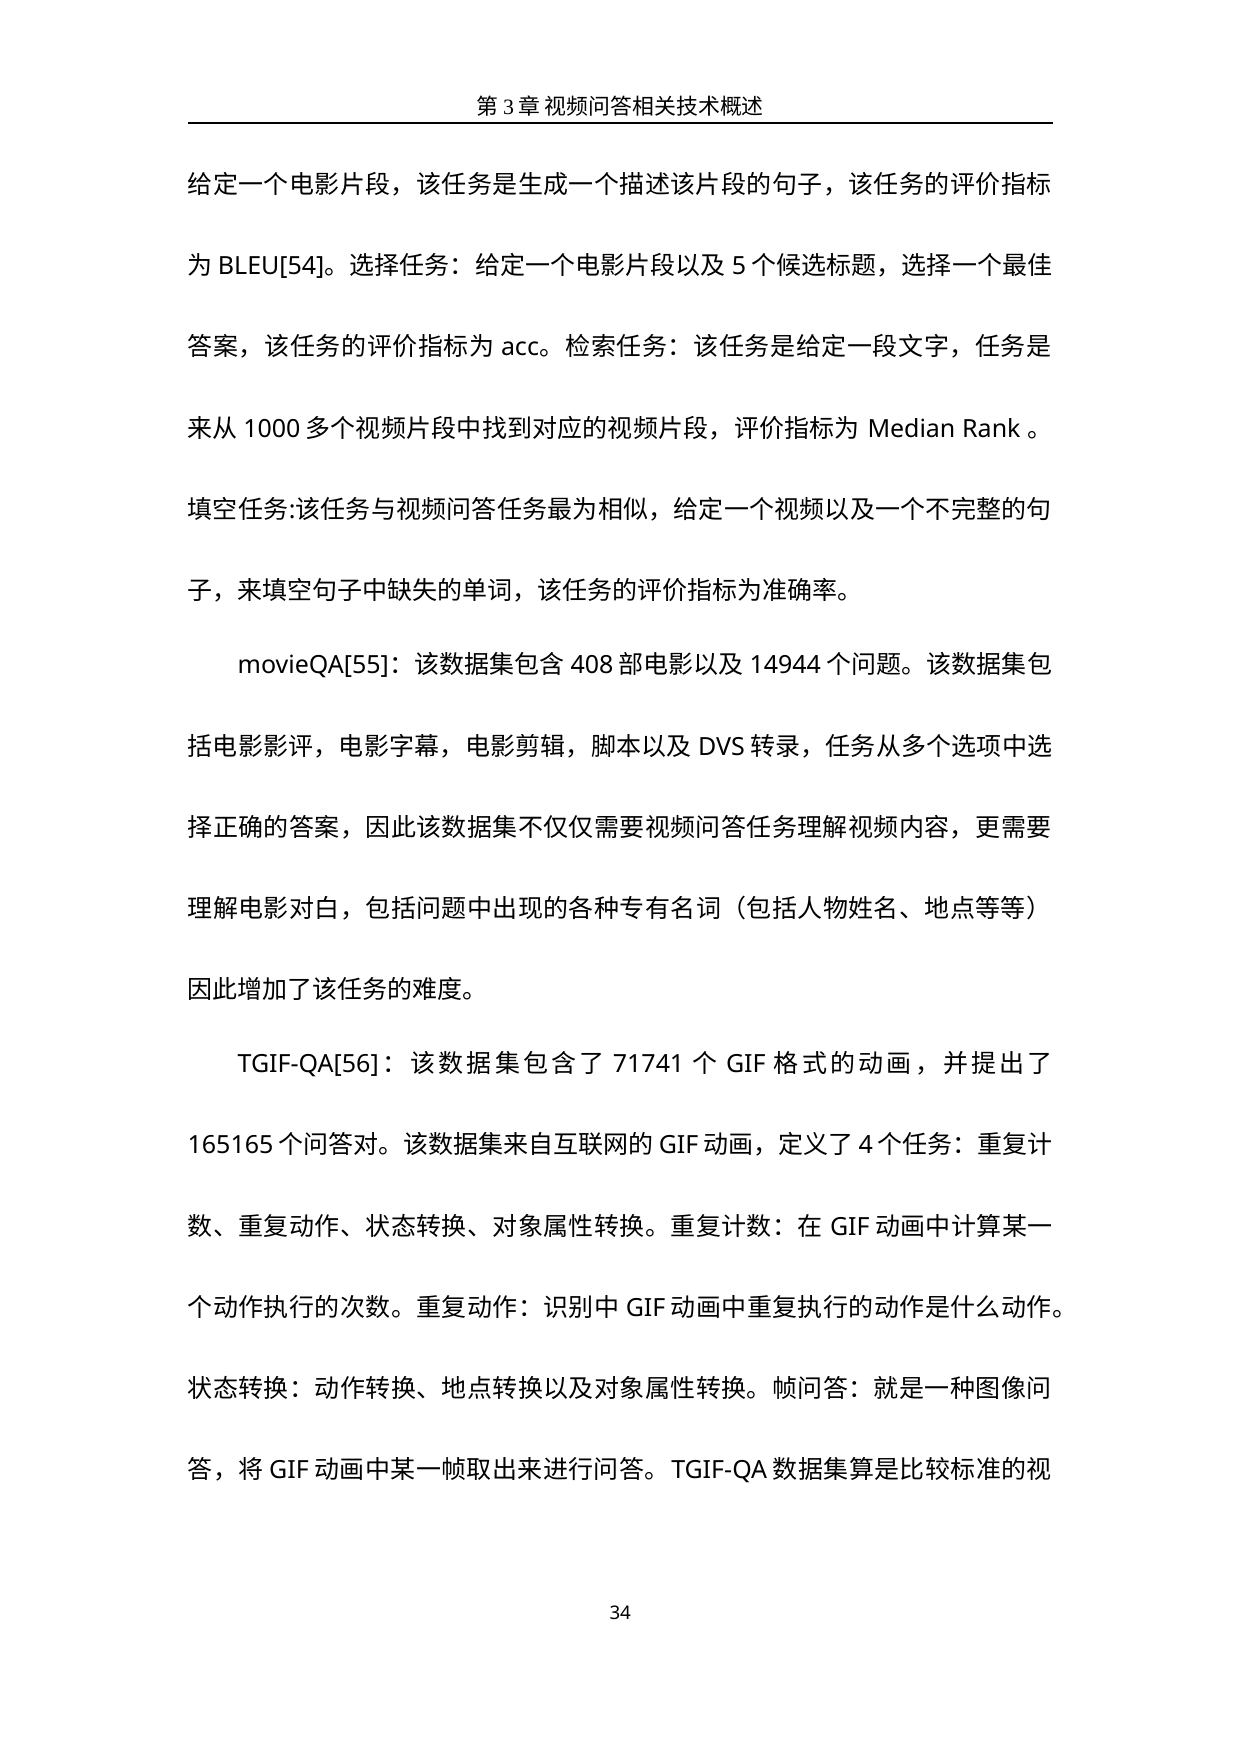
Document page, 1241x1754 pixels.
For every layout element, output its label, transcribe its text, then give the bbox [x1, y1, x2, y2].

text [187, 1029, 1053, 1501]
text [187, 150, 1053, 621]
text movieQA[55]：该数据集包含408部电影以及14944个问题。该数据集包括电影影评，电影字幕，电影剪辑，脚本以及DVS转录，任务从多个选项中选择正确的答案，因此该数据集不仅仅需要视频问答任务理解视频内容，更需要理解电影对白，包括问题中出现的各种专有名词（包括人物姓名、地点等等）因此增加了该任务的难度。 [187, 630, 1053, 1020]
